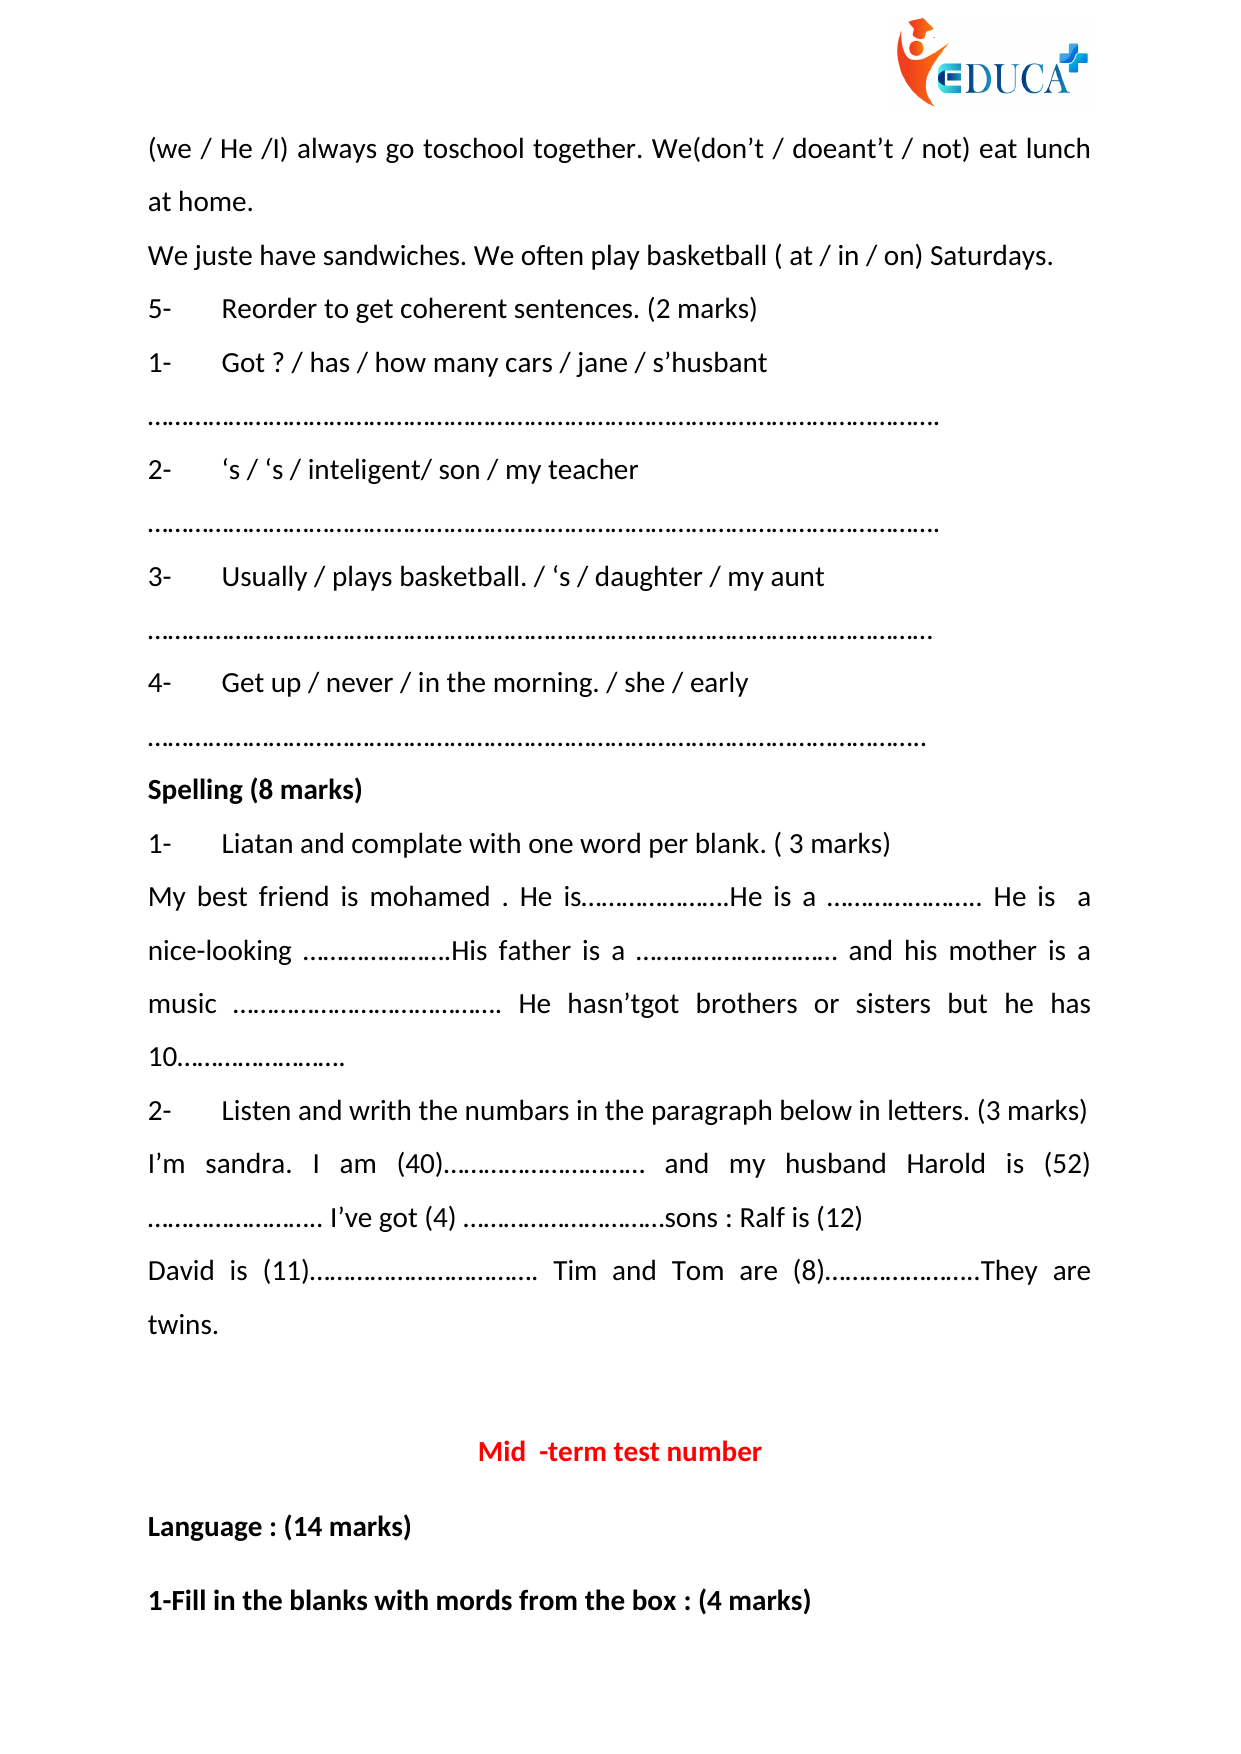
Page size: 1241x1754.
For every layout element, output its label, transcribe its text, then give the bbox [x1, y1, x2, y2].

list I’m sandra. I am (40)………………………… and my husband Harold is (52)…………………….. I’ve got (4) …………………………sons : Ralf is (12) [148, 1145, 1093, 1234]
list Liatan and complate with one word per blank. ( 3 marks) [148, 825, 1093, 860]
list Got ? / has / how many cars / jane / s’husbant [148, 344, 1093, 379]
text Mid -term test number [148, 1433, 1093, 1469]
list ………………………………………………………………………………………………………. [148, 504, 1093, 540]
list ‘s / ‘s / inteligent/ son / my teacher [148, 451, 1093, 486]
list David is (11)……………………………. Tim and Tom are (8)…………………..They are twins. [148, 1252, 1093, 1341]
list Usually / plays basketball. / ‘s / daughter / my aunt [148, 558, 1093, 593]
list Get up / never / in the morning. / she / early [148, 664, 1093, 700]
text 1-Fill in the blanks with mords from the box : (4 marks) [148, 1582, 1093, 1618]
list We juste have sandwiches. We often play basketball ( at / in / on) Saturdays. [148, 237, 1093, 273]
text Language : (14 marks) [148, 1508, 1093, 1543]
list …………………………………………………………………………………………………….. [148, 718, 1093, 753]
picture [890, 14, 1093, 110]
list Reorder to get coherent sentences. (2 marks) [148, 290, 1093, 326]
list Spelling (8 marks) [148, 771, 1093, 807]
list My best friend is mohamed . He is………………….He is a ………………….. He is a nice-looking ………………….His father is a ………………………… and his mother is a music …………………………………. He hasn’tgot brothers or sisters but he has 10……………………. [148, 878, 1093, 1074]
list ………………………………………………………………………………………………………. [148, 397, 1093, 433]
list Listen and writh the numbars in the paragraph below in letters. (3 marks) [148, 1092, 1093, 1128]
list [148, 130, 1093, 219]
list ……………………………………………………………………………………………………… [148, 611, 1093, 647]
